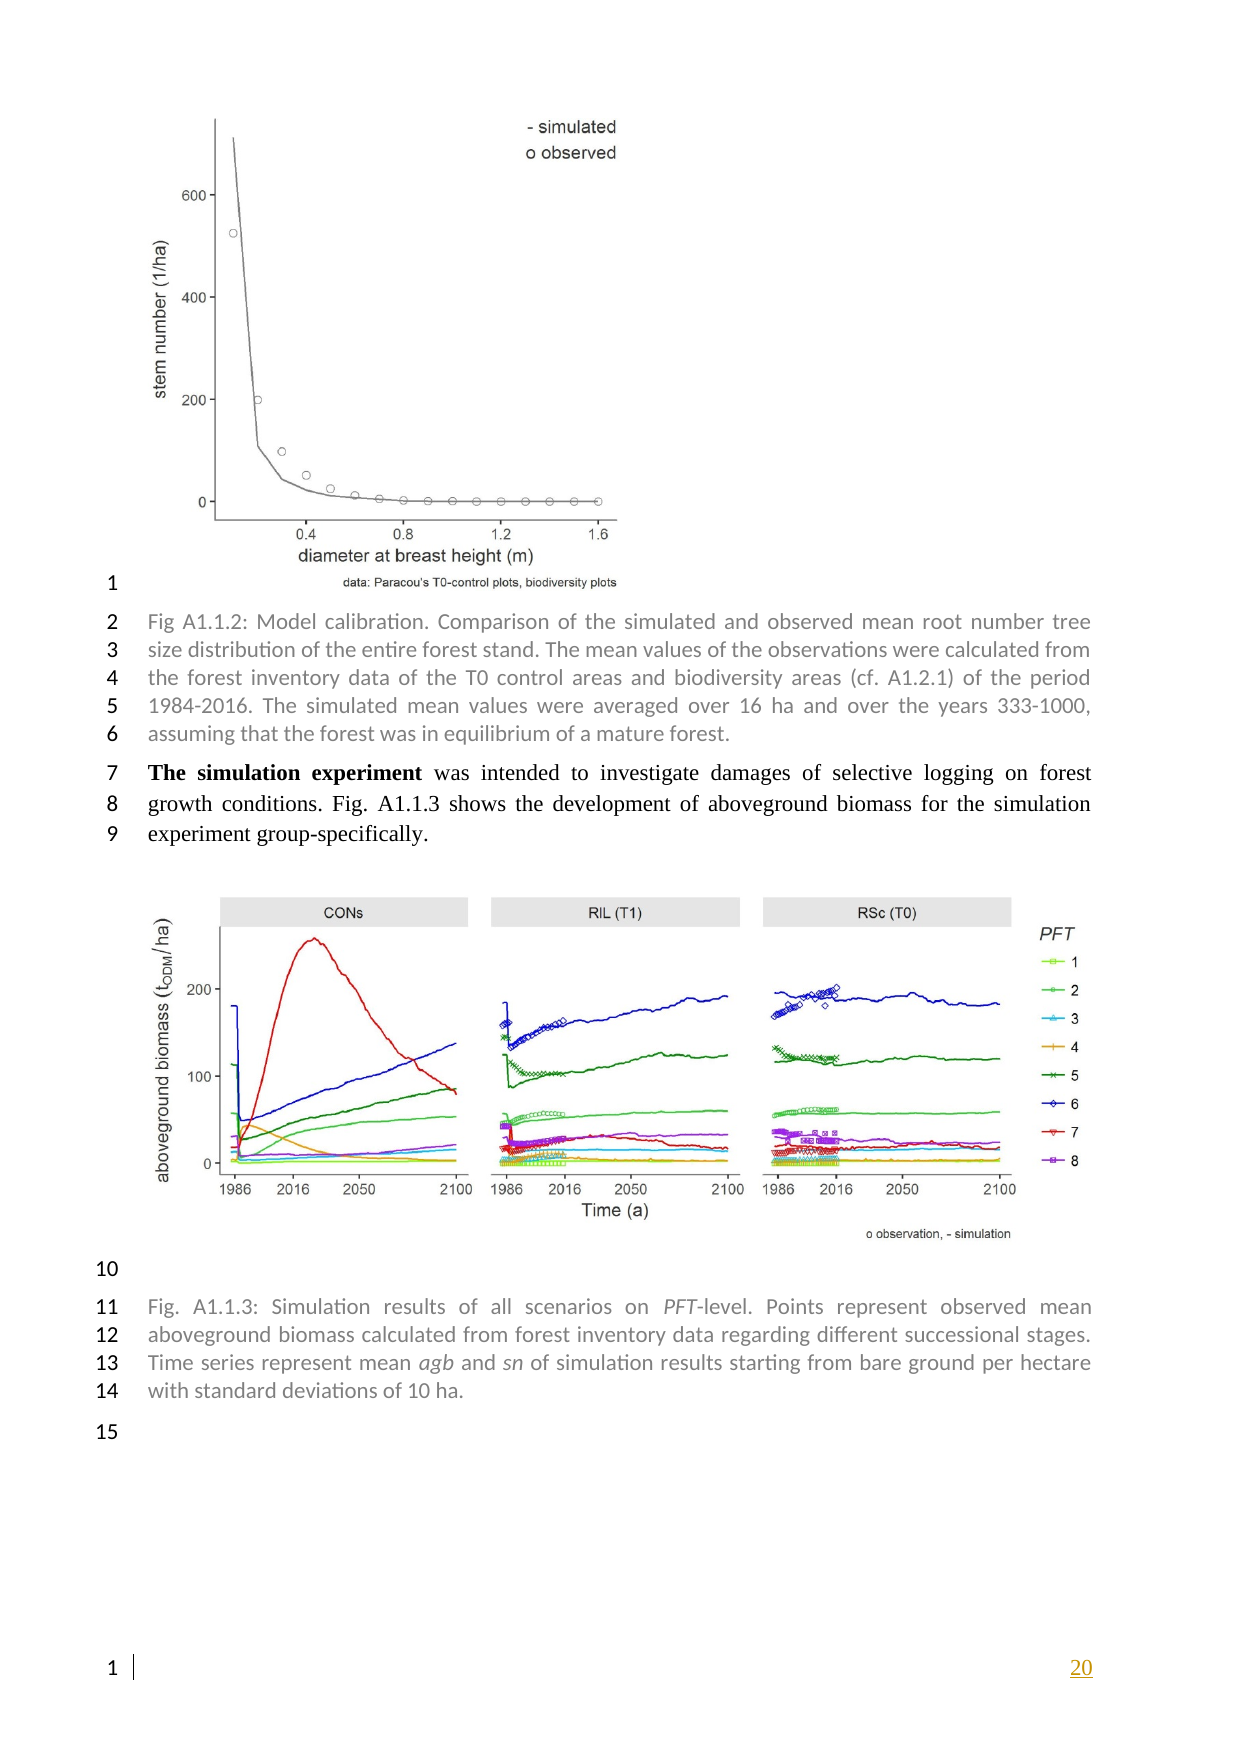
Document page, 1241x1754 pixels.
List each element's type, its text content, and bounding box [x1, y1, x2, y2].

text Fig. A1.1.3: Simulation results of all scenarios on PFT-level. Points represent observed mean aboveground biomass calculated from forest inventory data regarding different successional stages. Time series represent mean agb and sn of simulation results starting from bare ground per hectare with standard deviations of 10 ha. [148, 1292, 1093, 1404]
text The simulation experiment was intended to investigate damages of selective logging on forest growth conditions. Fig. A1.1.3 shows the development of aboveground biomass for the simulation experiment group-specifically. [148, 759, 1093, 846]
text Fig A1.1.2: Model calibration. Comparison of the simulated and observed mean root number tree size distribution of the entire forest stand. The mean values of the observations were calculated from the forest inventory data of the T0 control areas and biodiversity areas (cf. A1.2.1) of the period 1984-2016. The simulated mean values were averaged over 16 ha and over the years 333-1000, assuming that the forest was in equilibrium of a mature forest. [148, 607, 1093, 747]
picture [147, 118, 621, 591]
picture [147, 862, 1093, 1276]
